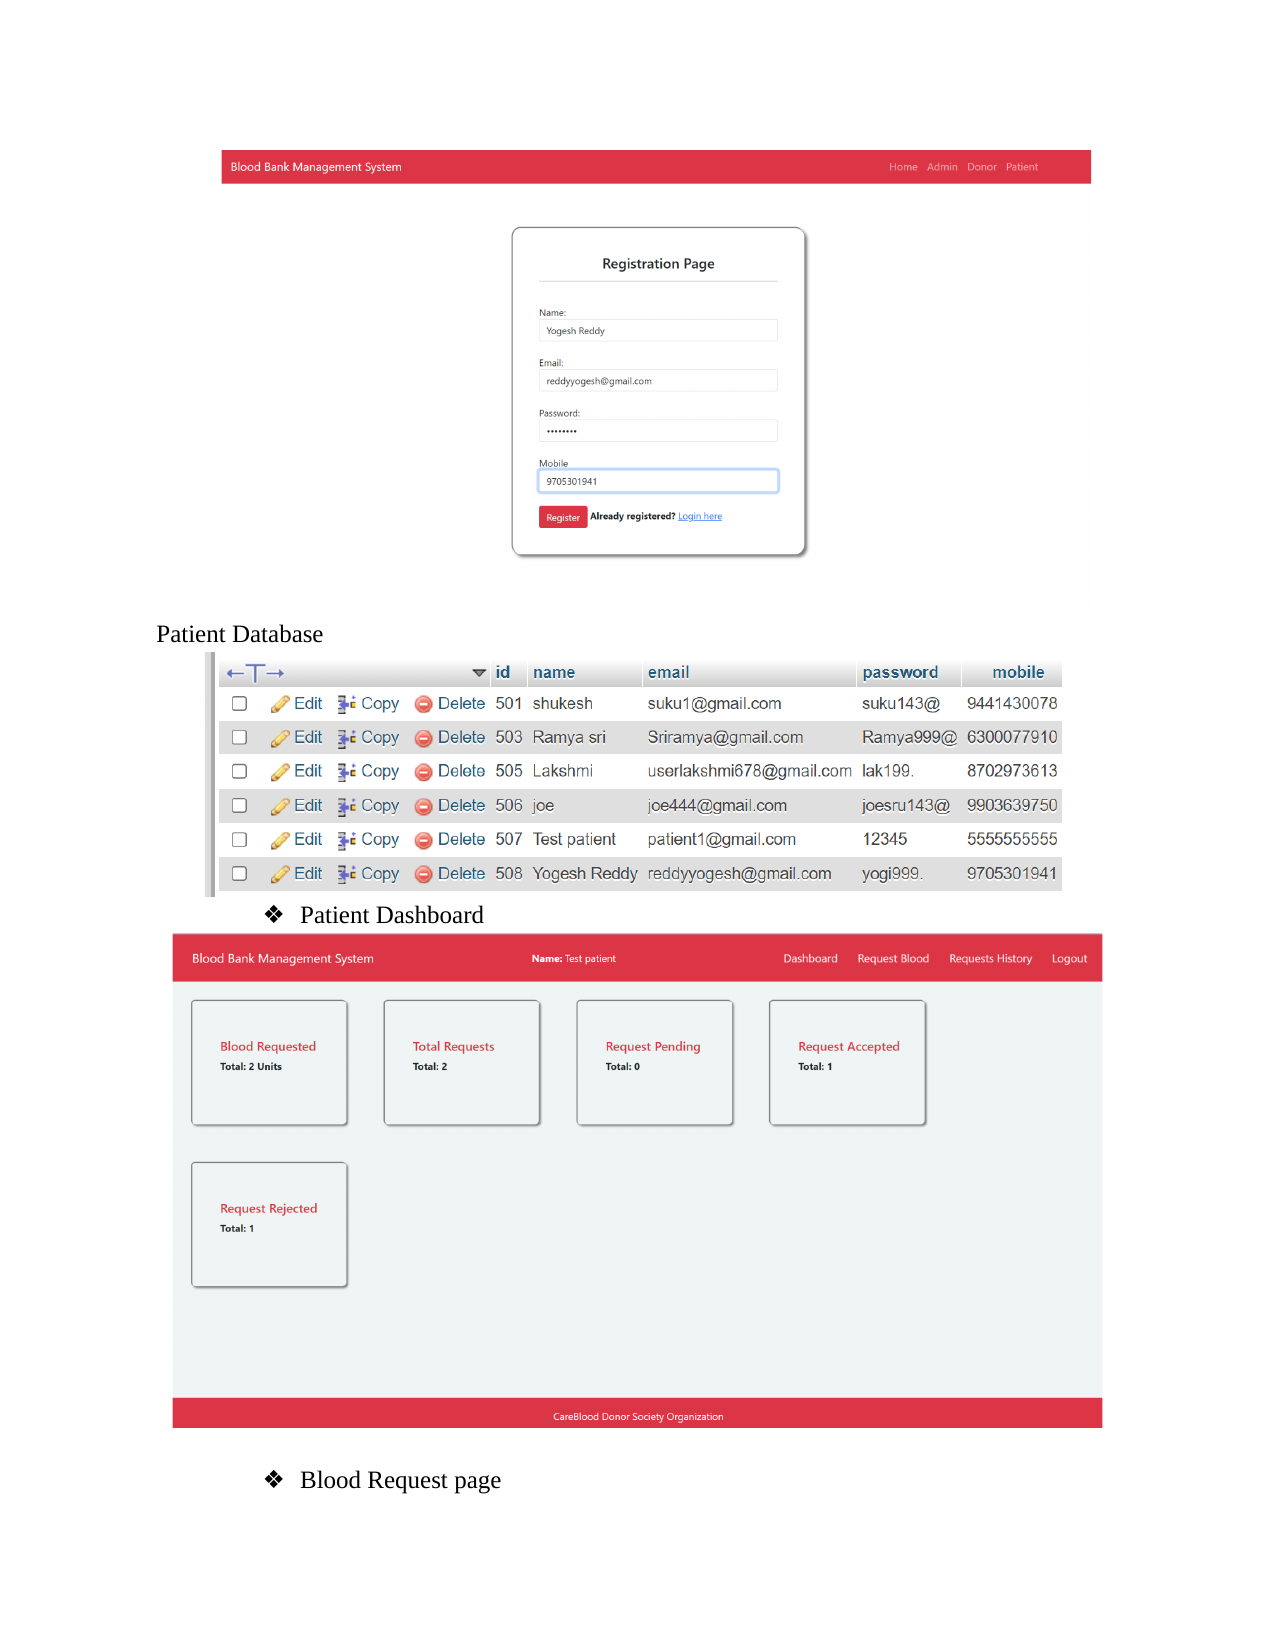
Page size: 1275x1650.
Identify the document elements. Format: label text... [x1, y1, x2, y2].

text Patient Database [150, 619, 1125, 648]
picture [221, 150, 1092, 615]
list Patient Dashboard [262, 900, 1125, 929]
picture [172, 933, 1103, 1428]
picture [204, 652, 1071, 897]
list Blood Request page [262, 1465, 1125, 1493]
